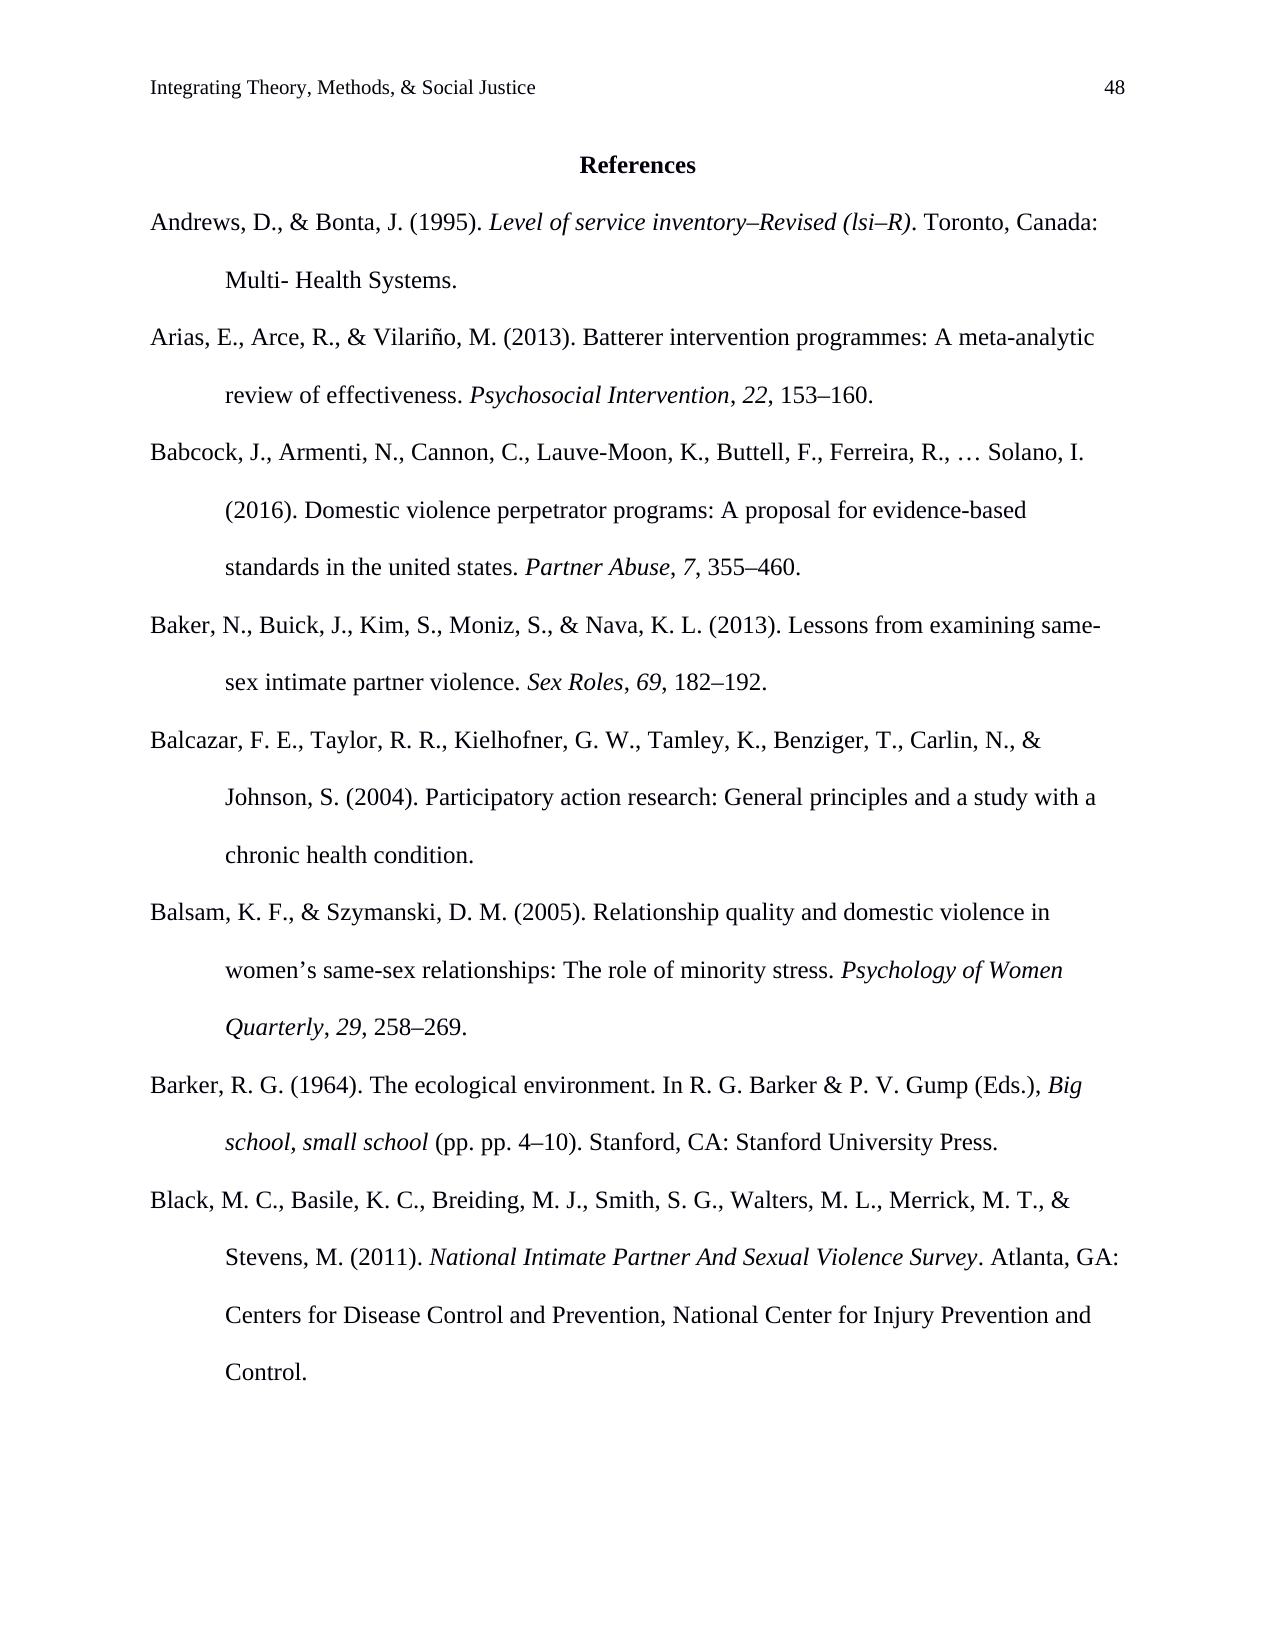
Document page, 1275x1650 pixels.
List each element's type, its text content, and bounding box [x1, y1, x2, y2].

text Arias, E., Arce, R., & Vilariño, M. (2013). Batterer intervention programmes: A meta-analytic review of effectiveness. Psychosocial Intervention, 22, 153–160. [150, 322, 1125, 409]
text Baker, N., Buick, J., Kim, S., Moniz, S., & Nava, K. L. (2013). Lessons from examining same-sex intimate partner violence. Sex Roles, 69, 182–192. [150, 610, 1125, 696]
text Andrews, D., & Bonta, J. (1995). Level of service inventory–Revised (lsi–R). Toronto, Canada: Multi- Health Systems. [150, 207, 1125, 294]
text Barker, R. G. (1964). The ecological environment. In R. G. Barker & P. V. Gump (Eds.), Big school, small school (pp. pp. 4–10). Stanford, CA: Stanford University Press. [150, 1070, 1125, 1156]
subtitle References [150, 150, 1125, 179]
text Balsam, K. F., & Szymanski, D. M. (2005). Relationship quality and domestic violence in women’s same-sex relationships: The role of minority stress. Psychology of Women Quarterly, 29, 258–269. [150, 897, 1125, 1041]
text Babcock, J., Armenti, N., Cannon, C., Lauve-Moon, K., Buttell, F., Ferreira, R., … Solano, I. (2016). Domestic violence perpetrator programs: A proposal for evidence-based standards in the united states. Partner Abuse, 7, 355–460. [150, 437, 1125, 581]
text Black, M. C., Basile, K. C., Breiding, M. J., Smith, S. G., Walters, M. L., Merrick, M. T., & Stevens, M. (2011). National Intimate Partner And Sexual Violence Survey. Atlanta, GA: Centers for Disease Control and Prevention, National Center for Injury Prevention and Control. [150, 1185, 1125, 1386]
text Balcazar, F. E., Taylor, R. R., Kielhofner, G. W., Tamley, K., Benziger, T., Carlin, N., & Johnson, S. (2004). Participatory action research: General principles and a study with a chronic health condition. [150, 725, 1125, 869]
